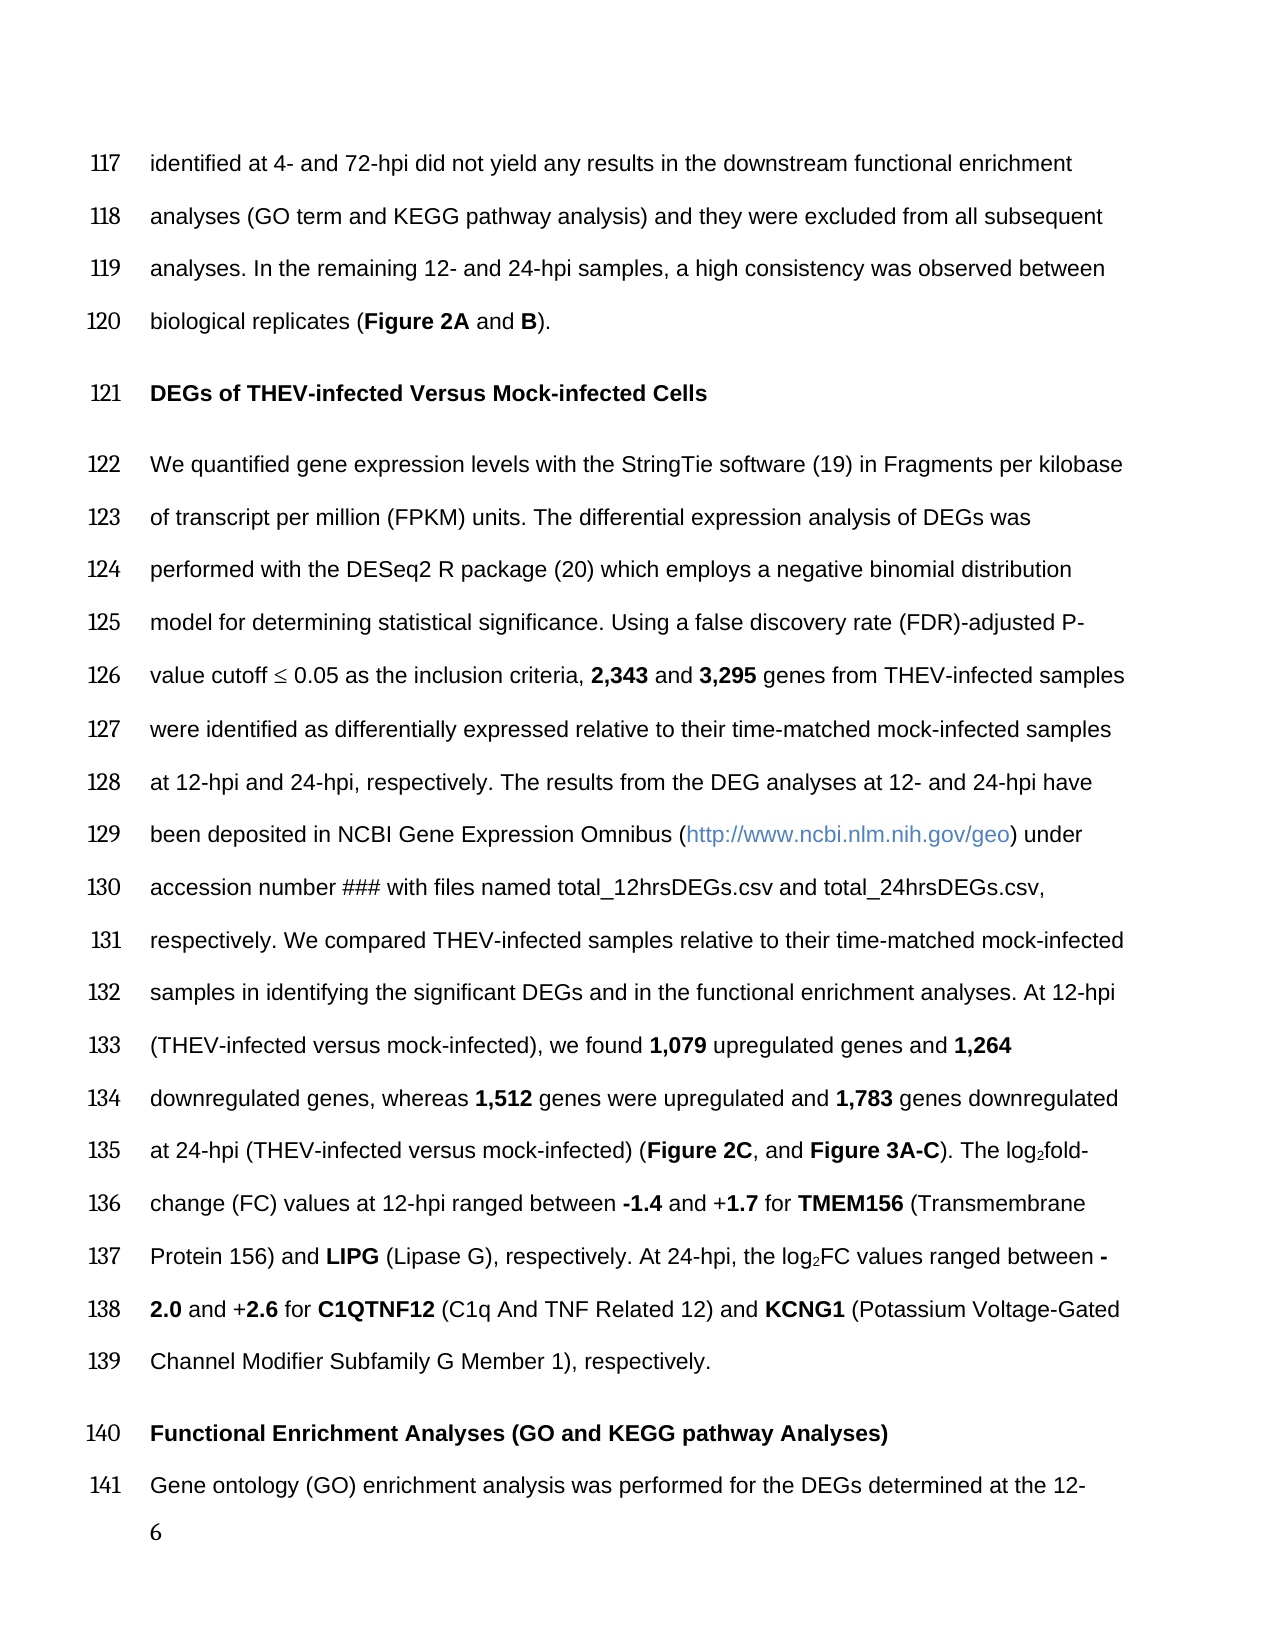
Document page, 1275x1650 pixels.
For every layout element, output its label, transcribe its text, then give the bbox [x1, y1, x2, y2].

text DEGs of THEV-infected Versus Mock-infected Cells [150, 379, 1125, 406]
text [150, 150, 1125, 334]
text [150, 1420, 1125, 1499]
text We quantified gene expression levels with the StringTie software (19) in Fragments per kilobase of transcript per million (FPKM) units. The differential expression analysis of DEGs was performed with the DESeq2 R package (20) which employs a negative binomial distribution model for determining statistical significance. Using a false discovery rate (FDR)-adjusted P-value cutoff 0.05 as the inclusion criteria, 2,343 and 3,295 genes from THEV-infected samples were identified as differentially expressed relative to their time-matched mock-infected samples at 12-hpi and 24-hpi, respectively. The results from the DEG analyses at 12- and 24-hpi have been deposited in NCBI Gene Expression Omnibus (http://www.ncbi.nlm.nih.gov/geo) under accession number ### with files named total_12hrsDEGs.csv and total_24hrsDEGs.csv, respectively. We compared THEV-infected samples relative to their time-matched mock-infected samples in identifying the significant DEGs and in the functional enrichment analyses. At 12-hpi (THEV-infected versus mock-infected), we found 1,079 upregulated genes and 1,264 downregulated genes, whereas 1,512 genes were upregulated and 1,783 genes downregulated at 24-hpi (THEV-infected versus mock-infected) (Figure 2C, and Figure 3A-C). The log2fold-change (FC) values at 12-hpi ranged between -1.4 and +1.7 for TMEM156 (Transmembrane Protein 156) and LIPG (Lipase G), respectively. At 24-hpi, the log2FC values ranged between -2.0 and +2.6 for C1QTNF12 (C1q And TNF Related 12) and KCNG1 (Potassium Voltage-Gated Channel Modifier Subfamily G Member 1), respectively. [150, 451, 1125, 1375]
